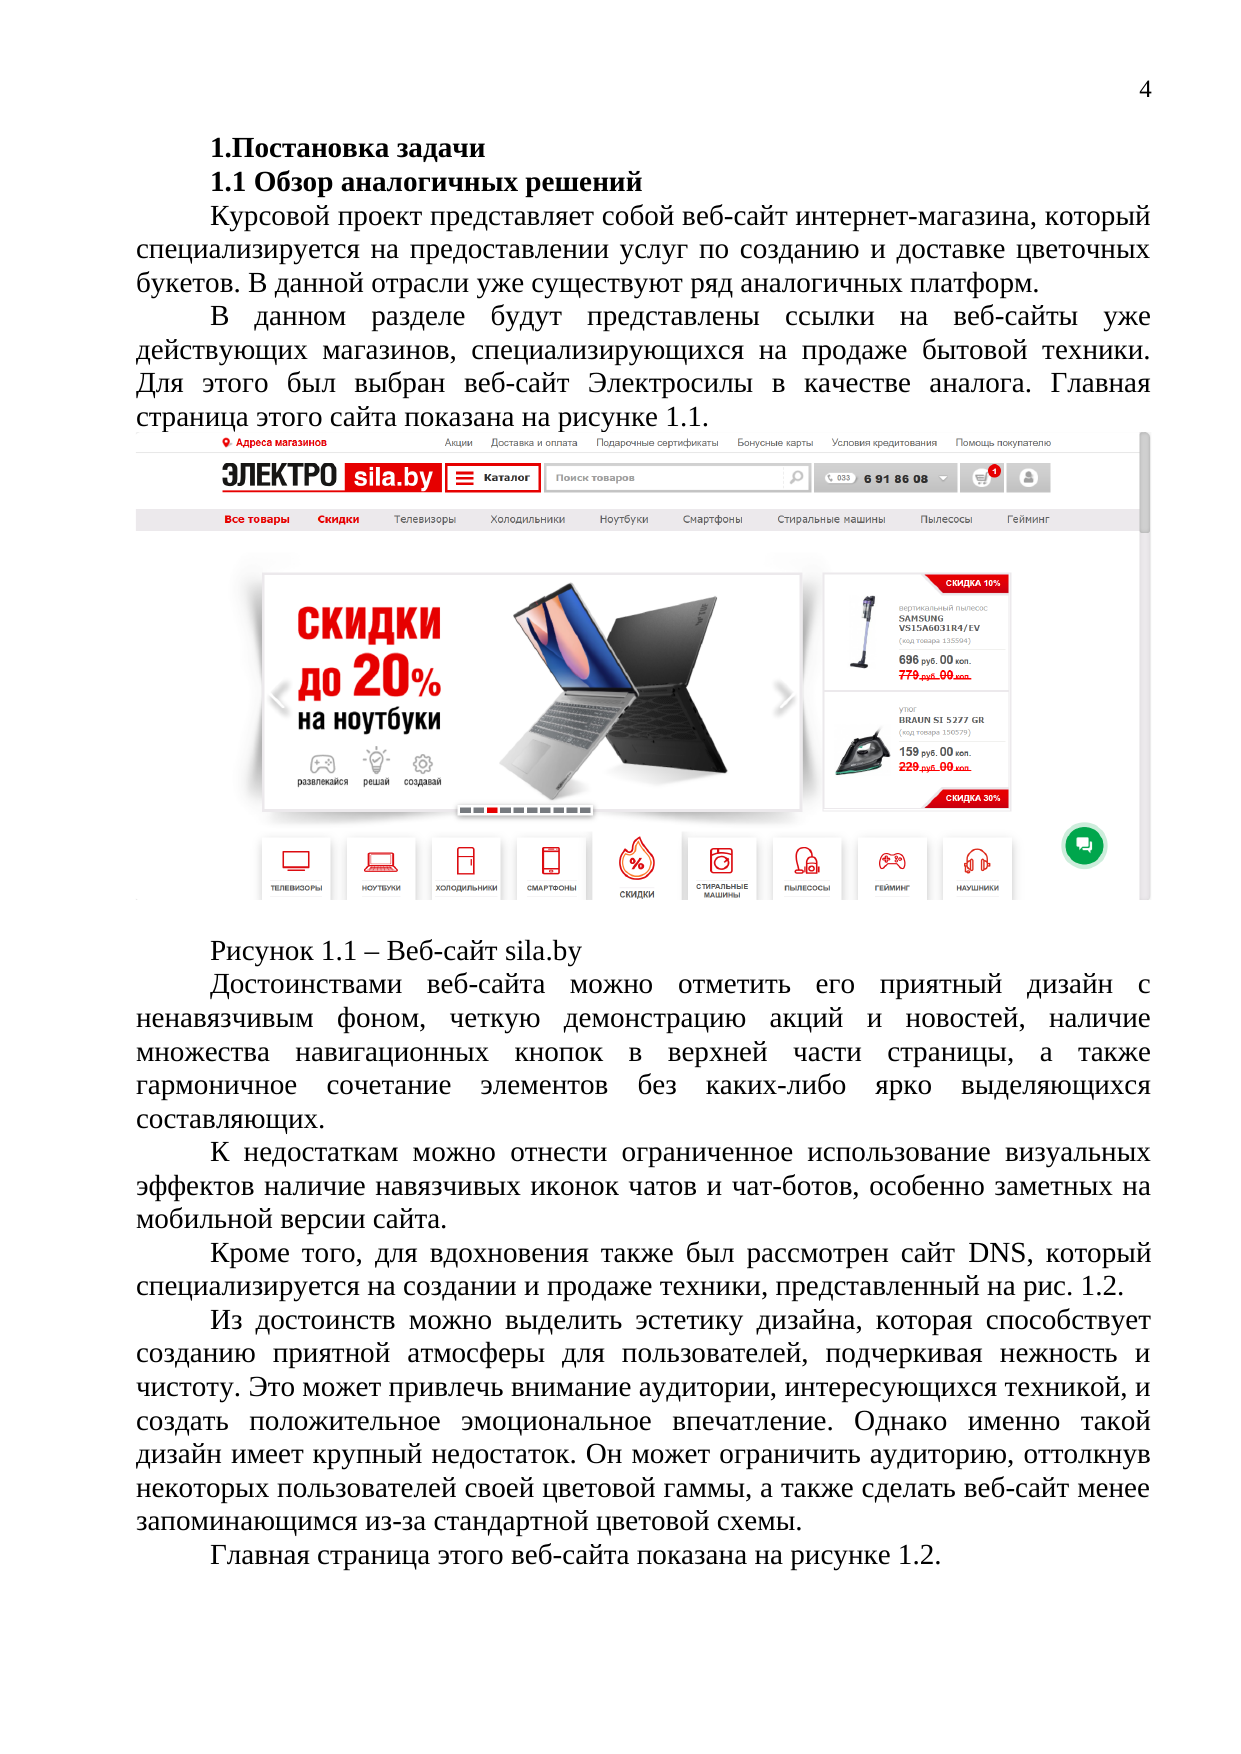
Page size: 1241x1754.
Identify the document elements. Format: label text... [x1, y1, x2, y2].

text Главная страница этого веб-сайта показана на рисунке 1.2. [136, 1537, 1152, 1570]
subtitle 1.1 Обзор аналогичных решений [136, 164, 1152, 198]
text Курсовой проект представляет собой веб-сайт интернет-магазина, который специализируется на предоставлении услуг по созданию и доставке цветочных букетов. В данной отрасли уже существуют ряд аналогичных платформ. [136, 198, 1152, 298]
text Кроме того, для вдохновения также был рассмотрен сайт DNS, который специализируется на создании и продаже техники, представленный на рис. 1.2. [136, 1235, 1152, 1302]
text Достоинствами веб-сайта можно отметить его приятный дизайн с ненавязчивым фоном, четкую демонстрацию акций и новостей, наличие множества навигационных кнопок в верхней части страницы, а также гармоничное сочетание элементов без каких-либо ярко выделяющихся составляющих. [136, 967, 1152, 1134]
text В данном разделе будут представлены ссылки на веб-сайты уже действующих магазинов, специализирующихся на продаже бытовой техники. Для этого был выбран веб-сайт Электросилы в качестве аналога. Главная страница этого сайта показана на рисунке 1.1. [136, 298, 1152, 432]
picture [135, 432, 1152, 900]
text Рисунок 1.1 – Веб-сайт sila.by [136, 933, 1152, 967]
text Из достоинств можно выделить эстетику дизайна, которая способствует созданию приятной атмосферы для пользователей, подчеркивая нежность и чистоту. Это может привлечь внимание аудитории, интересующихся техникой, и создать положительное эмоциональное впечатление. Однако именно такой дизайн имеет крупный недостаток. Он может ограничить аудиторию, оттолкнув некоторых пользователей своей цветовой гаммы, а также сделать веб-сайт менее запоминающимся из-за стандартной цветовой схемы. [136, 1302, 1152, 1537]
subtitle 1.Постановка задачи [136, 131, 1152, 164]
text К недостаткам можно отнести ограниченное использование визуальных эффектов наличие навязчивых иконок чатов и чат-ботов, особенно заметных на мобильной версии сайта. [136, 1134, 1152, 1235]
